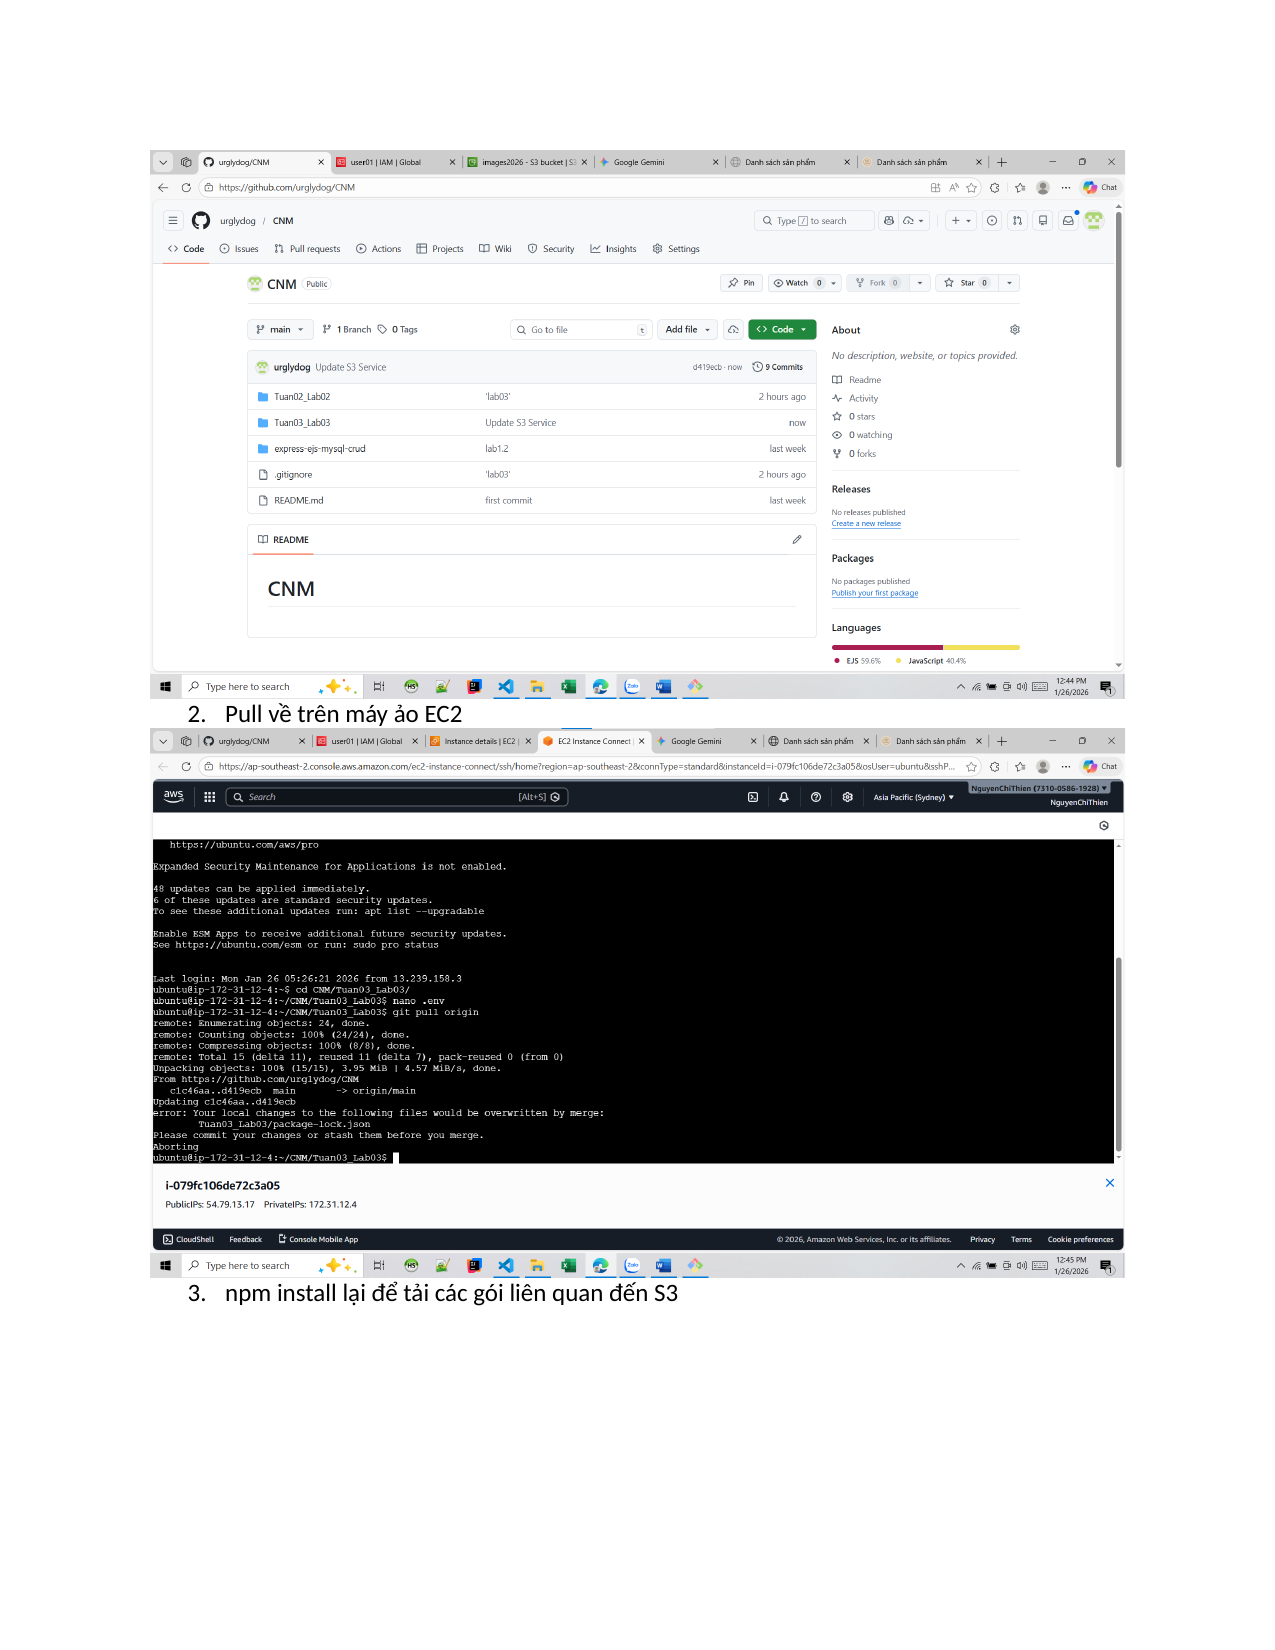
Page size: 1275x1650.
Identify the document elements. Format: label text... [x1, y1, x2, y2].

list npm install lại để tải các gói liên quan đến S3 [187, 1278, 1125, 1308]
picture [150, 728, 1125, 1278]
list Pull về trên máy ảo EC2 [187, 699, 1125, 728]
picture [150, 150, 1125, 699]
